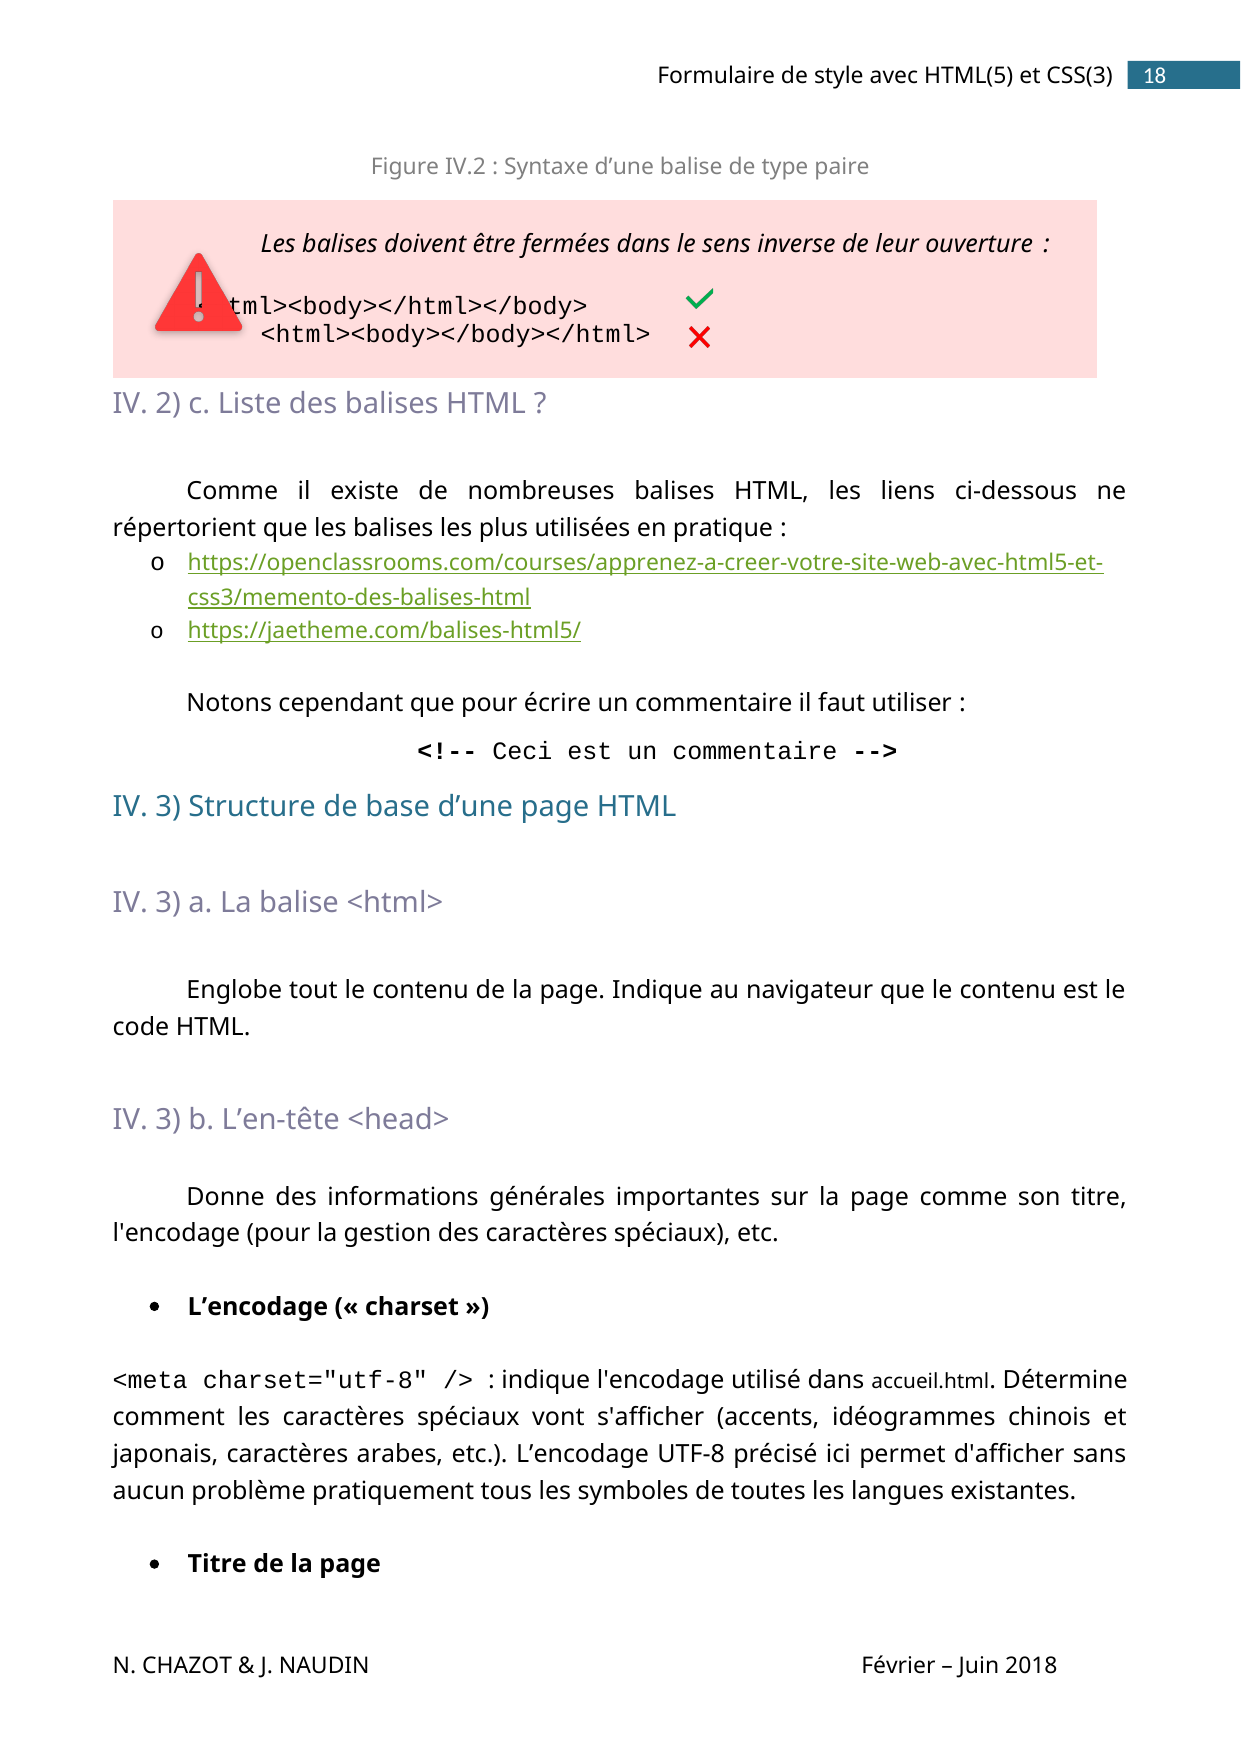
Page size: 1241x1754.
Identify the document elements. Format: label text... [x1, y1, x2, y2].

text Donne des informations générales importantes sur la page comme son titre, l'encodage (pour la gestion des caractères spéciaux), etc. [112, 1178, 1128, 1249]
text IV. 3) Structure de base d’une page HTML [112, 786, 1128, 825]
table_header Les balises doivent être fermées dans le sens inverse de leur ouverture : <html><body></html></body> <html><body></body></html> [113, 200, 1097, 378]
text Notons cependant que pour écrire un commentaire il faut utiliser : [112, 685, 1128, 719]
list https://jaetheme.com/balises-html5/ [150, 614, 1128, 646]
list L’encodage (« charset ») [150, 1288, 1128, 1322]
list Titre de la page [150, 1546, 1128, 1580]
text <meta charset="utf-8" /> : indique l'encodage utilisé dans accueil.html. Détermine comment les caractères spéciaux vont s'afficher (accents, idéogrammes chinois et japonais, caractères arabes, etc.). L’encodage UTF-8 précisé ici permet d'afficher sans aucun problème pratiquement tous les symboles de toutes les langues existantes. [112, 1362, 1128, 1507]
text Figure IV.2 : Syntaxe d’une balise de type paire [112, 150, 1128, 181]
text Englobe tout le contenu de la page. Indique au navigateur que le contenu est le code HTML. [112, 972, 1128, 1042]
text <!-- Ceci est un commentaire --> [112, 738, 1128, 767]
picture [685, 283, 714, 312]
text IV. 3) b. L’en-tête <head> [112, 1098, 1128, 1138]
picture [150, 243, 247, 341]
text IV. 2) c. Liste des balises HTML ? [112, 383, 1128, 422]
text IV. 3) a. La balise <html> [112, 882, 1128, 921]
list https://openclassrooms.com/courses/apprenez-a-creer-votre-site-web-avec-html5-et-css3/memento-des-balises-html [150, 546, 1128, 612]
text Comme il existe de nombreuses balises HTML, les liens ci-dessous ne répertorient que les balises les plus utilisées en pratique : [112, 472, 1128, 543]
picture [685, 322, 711, 348]
